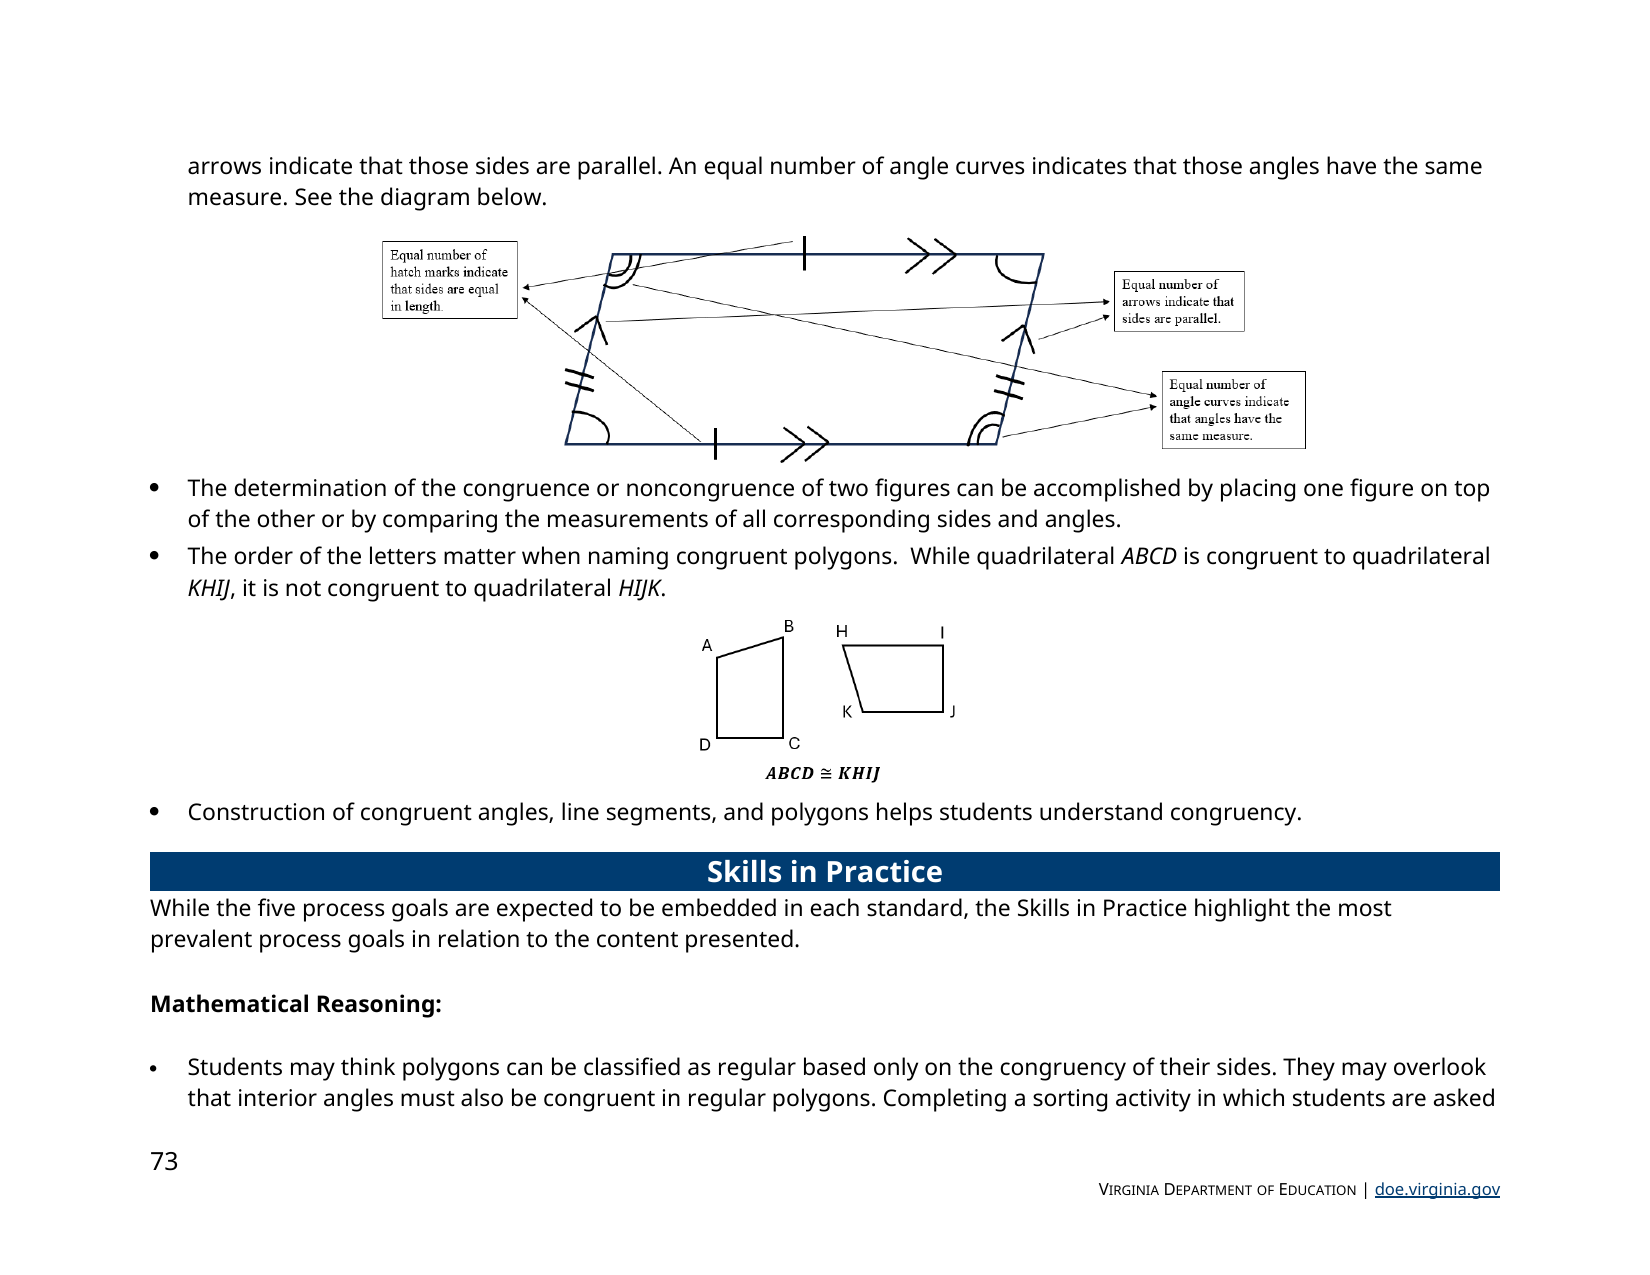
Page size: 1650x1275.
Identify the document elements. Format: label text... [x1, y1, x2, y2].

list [150, 1051, 1500, 1113]
text Mathematical Reasoning: [150, 988, 1500, 1019]
list The determination of the congruence or noncongruence of two figures can be accomplished by placing one figure on top of the other or by comparing the measurements of all corresponding sides and angles. [150, 472, 1500, 534]
list The order of the letters matter when naming congruent polygons. While quadrilateral ABCD is congruent to quadrilateral KHIJ, it is not congruent to quadrilateral HIJK. [150, 541, 1500, 603]
picture [691, 609, 959, 790]
list Construction of congruent angles, line segments, and polygons helps students understand congruency. [150, 796, 1500, 827]
subtitle Skills in Practice [150, 852, 1500, 891]
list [150, 150, 1500, 212]
text While the five process goals are expected to be embedded in each standard, the Skills in Practice highlight the most prevalent process goals in relation to the content presented. [150, 891, 1500, 954]
picture [372, 218, 1315, 466]
